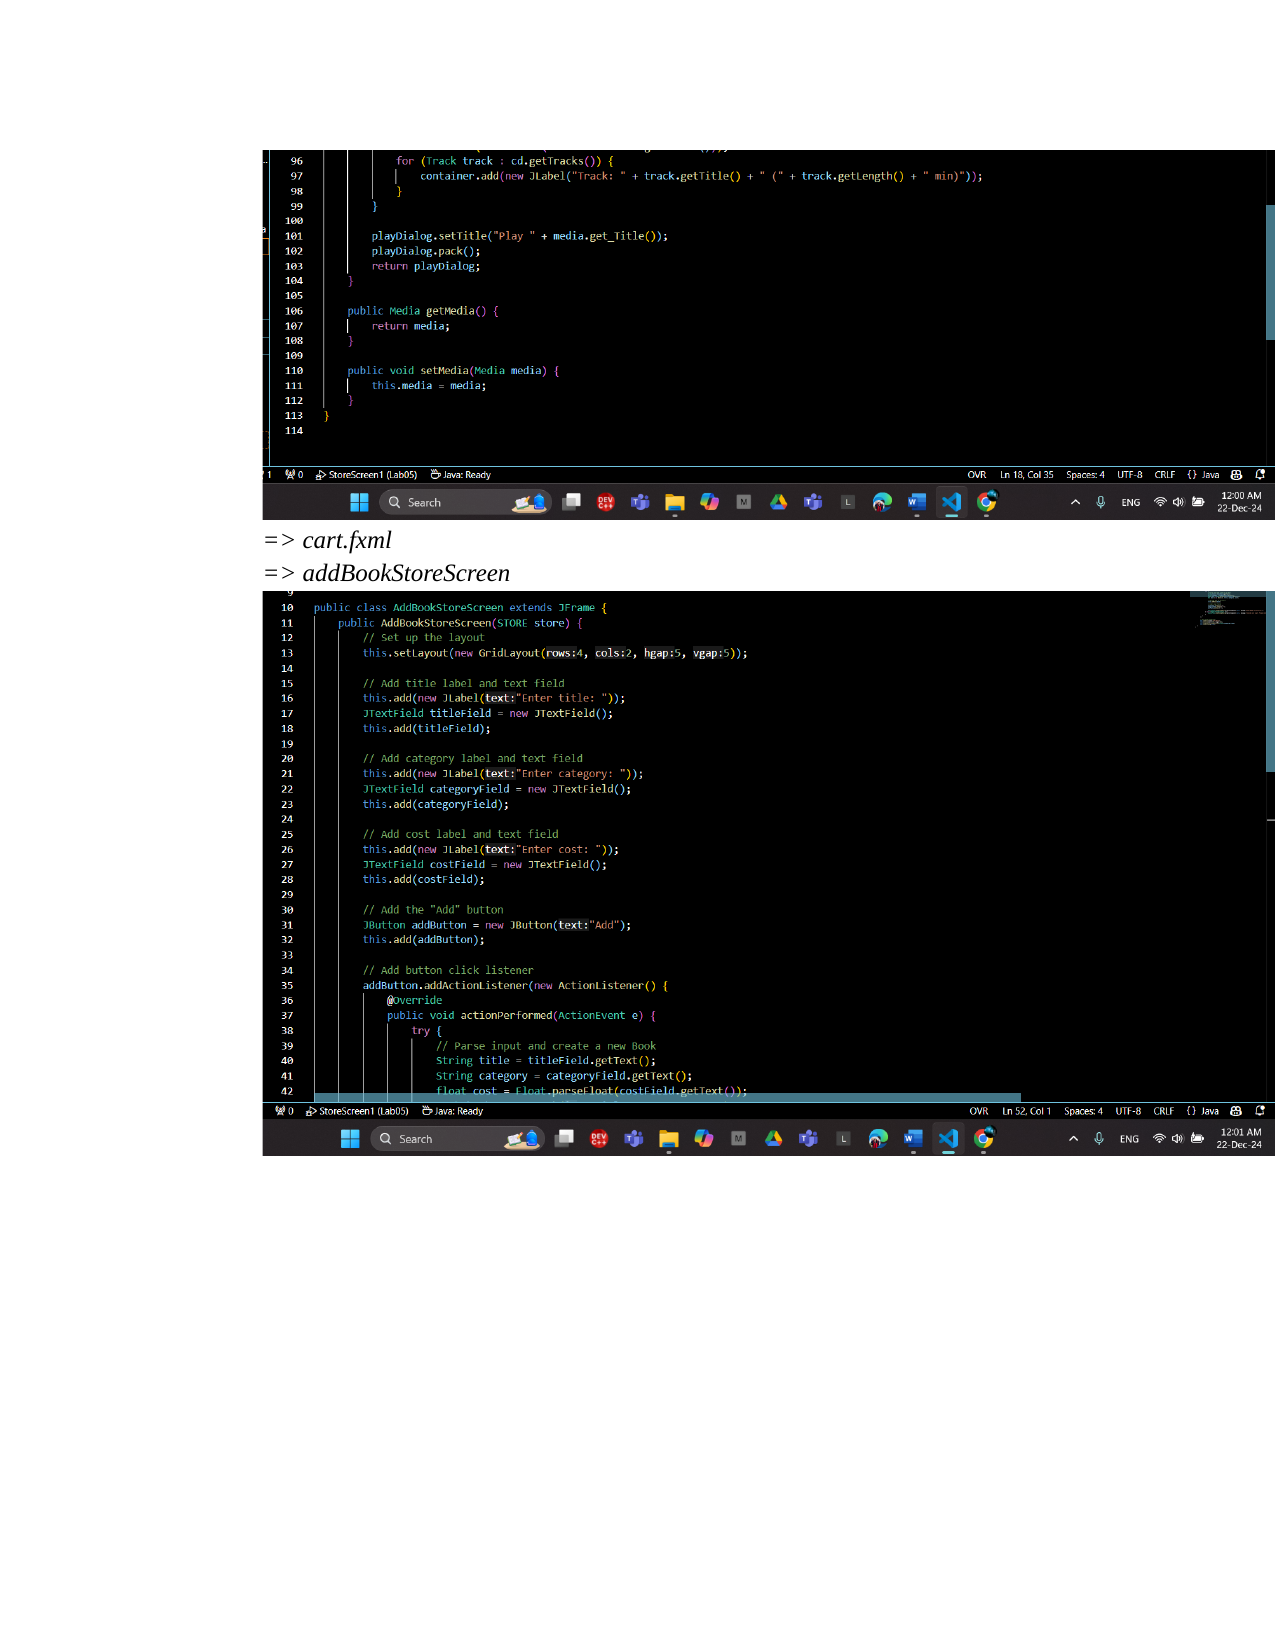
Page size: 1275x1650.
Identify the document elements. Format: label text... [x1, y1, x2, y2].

picture [262, 591, 1275, 1156]
picture [262, 150, 1275, 520]
list => addBookStoreScreen [262, 558, 1162, 587]
list => cart.fxml [262, 525, 1162, 554]
